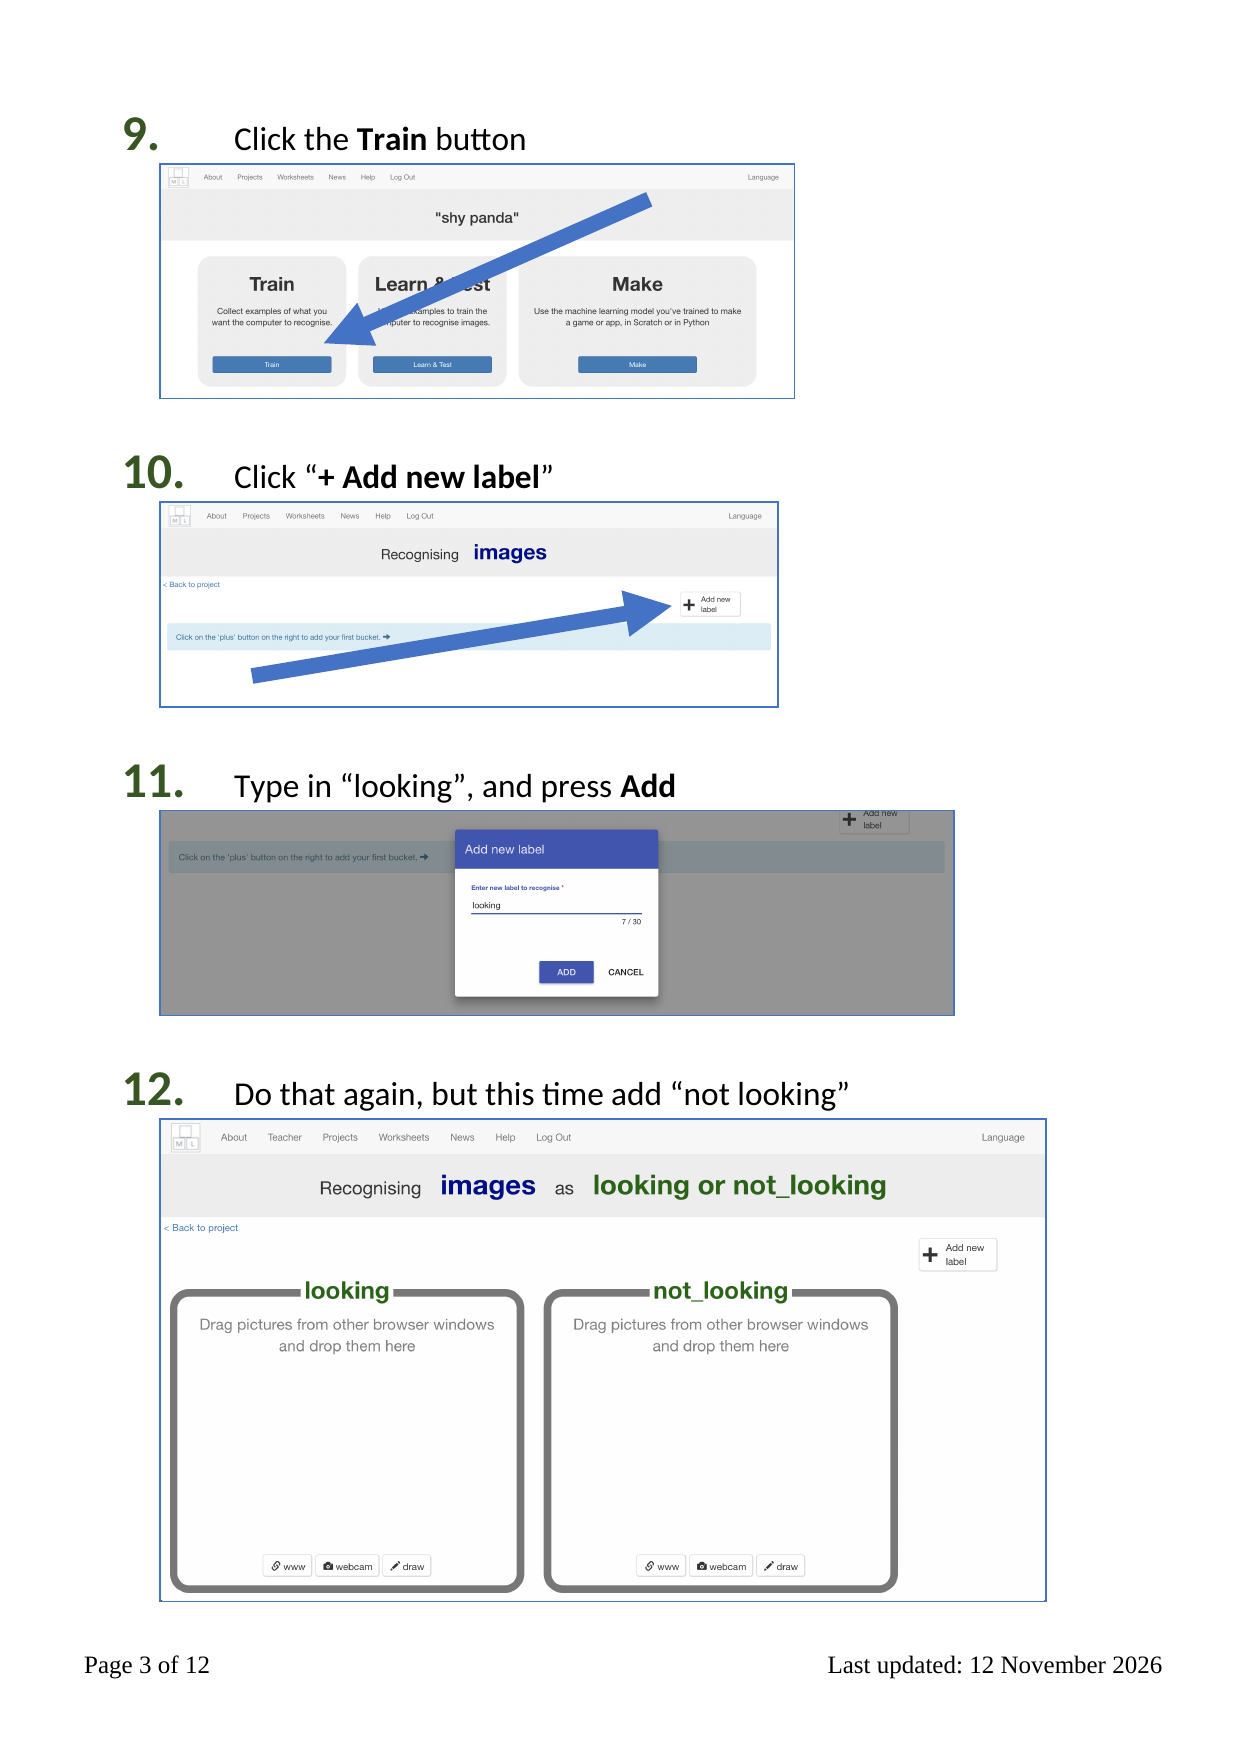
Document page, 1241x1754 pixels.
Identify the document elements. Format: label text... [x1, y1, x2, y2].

picture [161, 165, 794, 398]
picture [161, 1120, 1045, 1601]
picture [161, 503, 777, 706]
picture [161, 811, 953, 1015]
